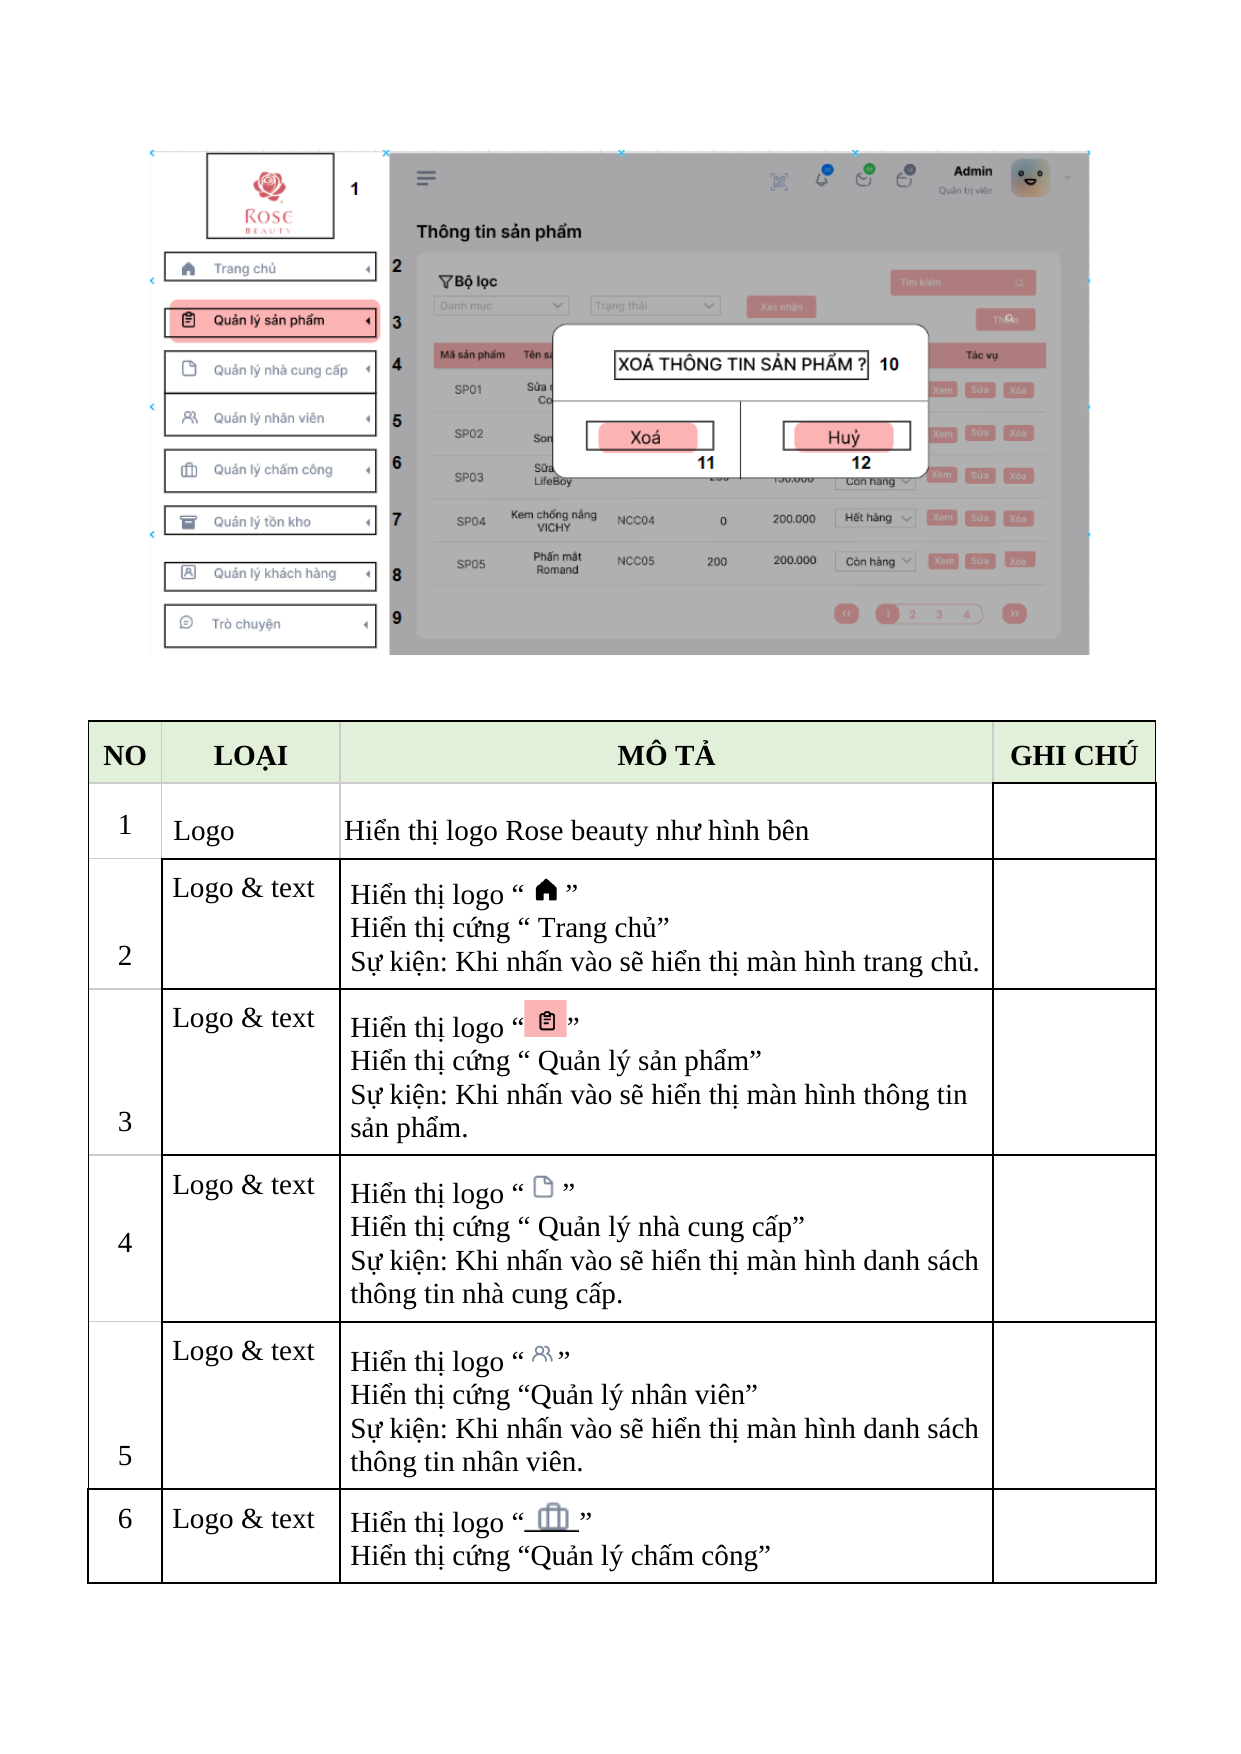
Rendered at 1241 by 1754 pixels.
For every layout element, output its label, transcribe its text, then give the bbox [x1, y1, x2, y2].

table_cell Logo [162, 784, 339, 857]
table_cell [994, 1490, 1155, 1582]
table_cell Logo & text [163, 1156, 339, 1321]
table_cell 2 [89, 859, 161, 988]
table_header GHI CHÚ [994, 722, 1155, 782]
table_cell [341, 1490, 992, 1582]
table_cell Hiển thị logo Rose beauty như hình bên [341, 784, 992, 857]
table_cell [994, 1156, 1155, 1321]
picture [150, 150, 1091, 655]
table_cell 3 [89, 990, 161, 1154]
table_cell [994, 990, 1155, 1154]
table_cell 6 [89, 1490, 161, 1582]
table_cell Hiển thị logo “” Hiển thị cứng “Quản lý nhân viên” Sự kiện: Khi nhấn vào sẽ hiển thị màn hình danh sách thông tin nhân viên. [341, 1323, 992, 1488]
picture [524, 1333, 558, 1371]
table_cell [994, 784, 1155, 857]
table_cell 1 [89, 784, 161, 857]
table_cell [994, 860, 1155, 988]
table_cell Logo & text [163, 1323, 339, 1488]
table_cell Logo & text [163, 860, 339, 988]
table_header NO [89, 722, 161, 782]
table_header LOẠI [162, 722, 339, 782]
table_cell Logo & text [163, 1490, 339, 1582]
picture [524, 1000, 567, 1037]
table_cell Hiển thị logo “” Hiển thị cứng “ Quản lý nhà cung cấp” Sự kiện: Khi nhấn vào sẽ hiển thị màn hình danh sách thông tin nhà cung cấp. [341, 1156, 992, 1321]
table_cell Hiển thị logo “” Hiển thị cứng “ Quản lý sản phẩm” Sự kiện: Khi nhấn vào sẽ hiển thị màn hình thông tin sản phẩm. [341, 990, 992, 1154]
picture [524, 870, 565, 904]
table_header MÔ TẢ [341, 722, 992, 782]
table_cell [994, 1323, 1155, 1488]
picture [524, 1500, 579, 1532]
table_cell Hiển thị logo “” Hiển thị cứng “ Trang chủ” Sự kiện: Khi nhấn vào sẽ hiển thị màn hình trang chủ. [341, 860, 992, 988]
picture [524, 1166, 562, 1204]
table_cell Logo & text [163, 990, 339, 1154]
table_cell 5 [89, 1322, 161, 1488]
table_cell 4 [89, 1156, 161, 1321]
